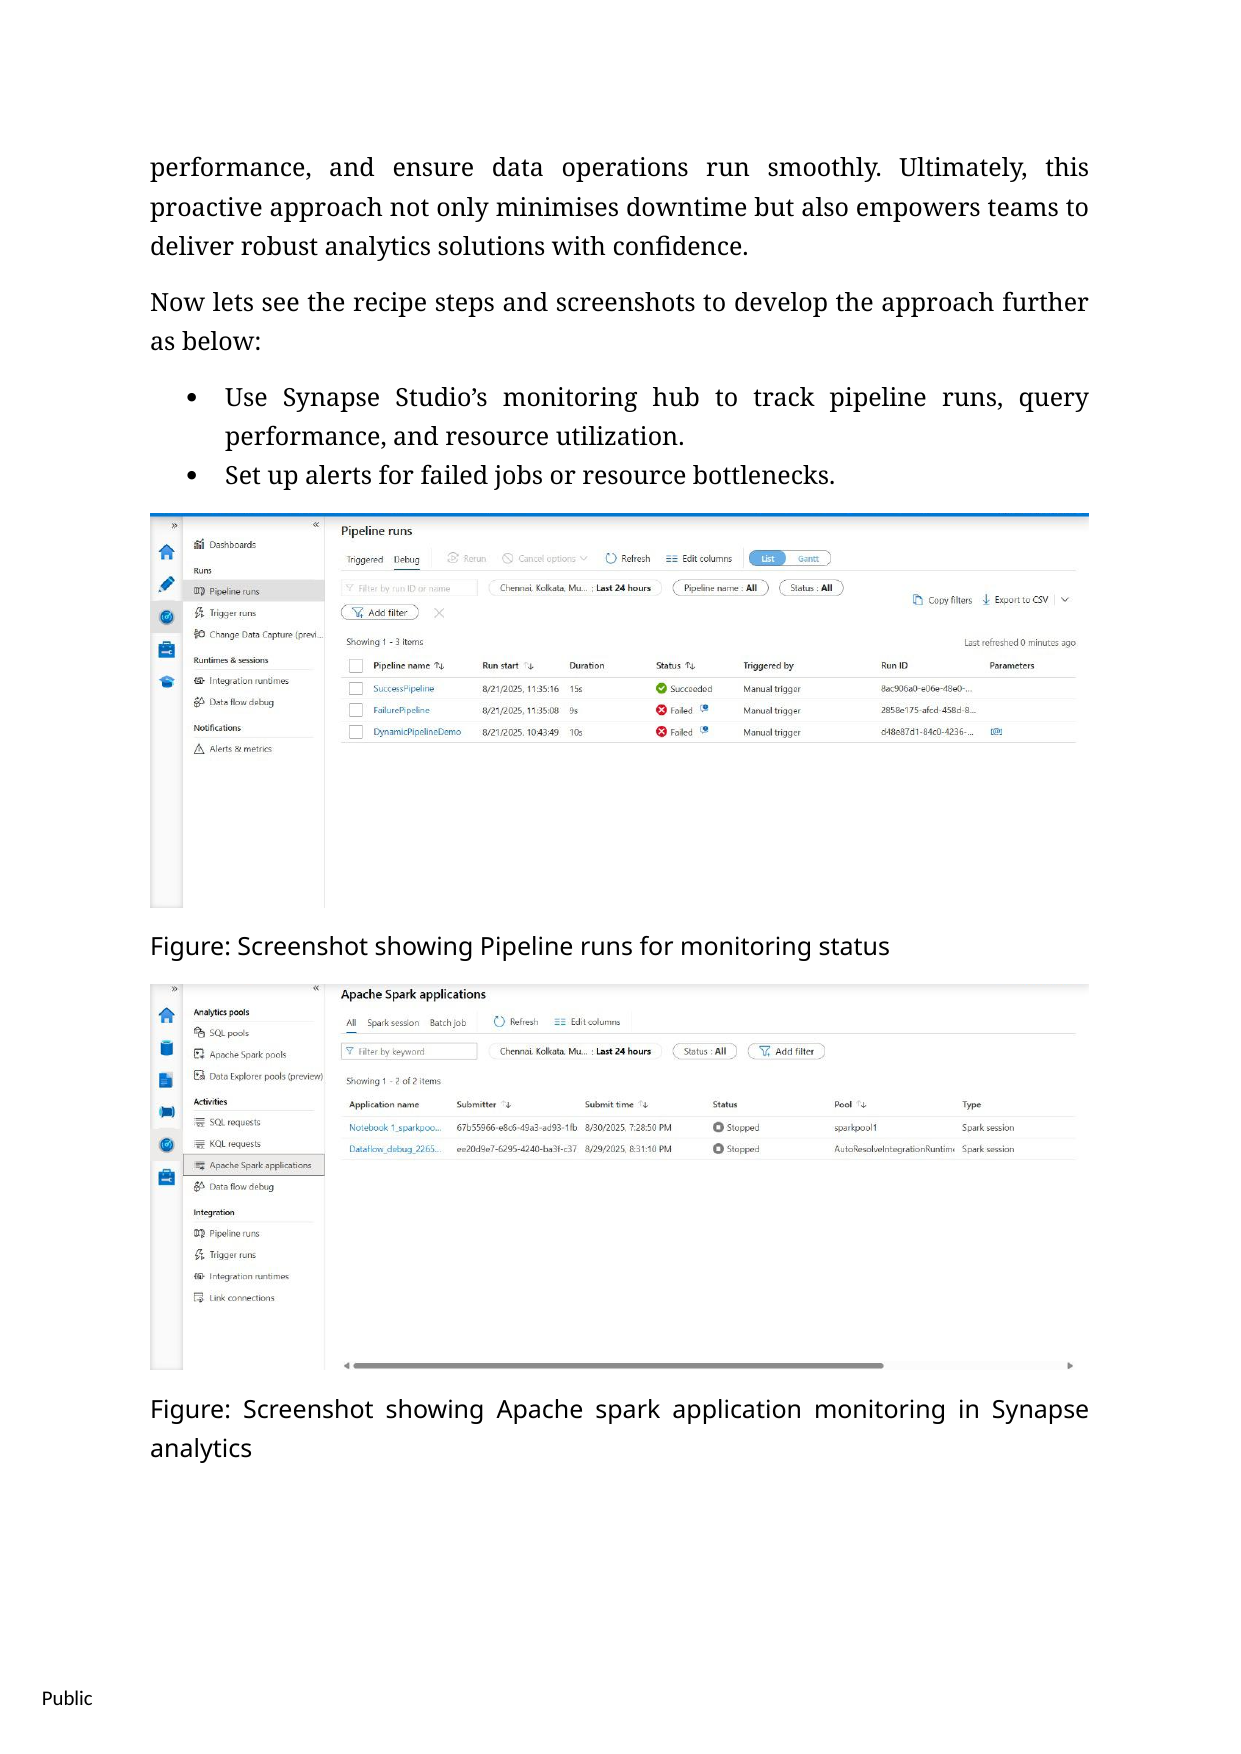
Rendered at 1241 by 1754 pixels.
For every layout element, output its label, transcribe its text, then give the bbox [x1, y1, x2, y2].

picture [150, 984, 1089, 1370]
text Figure: Screenshot showing Apache spark application monitoring in Synapse analytics [150, 1392, 1090, 1465]
list Set up alerts for failed jobs or resource bottlenecks. [187, 457, 1090, 492]
text Now lets see the recipe steps and screenshots to develop the approach further as below: [150, 284, 1090, 357]
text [150, 150, 1090, 262]
list Use Synapse Studio’s monitoring hub to track pipeline runs, query performance, and resource utilization. [187, 379, 1090, 452]
picture [150, 513, 1089, 908]
text Figure: Screenshot showing Pipeline runs for monitoring status [150, 929, 1090, 963]
